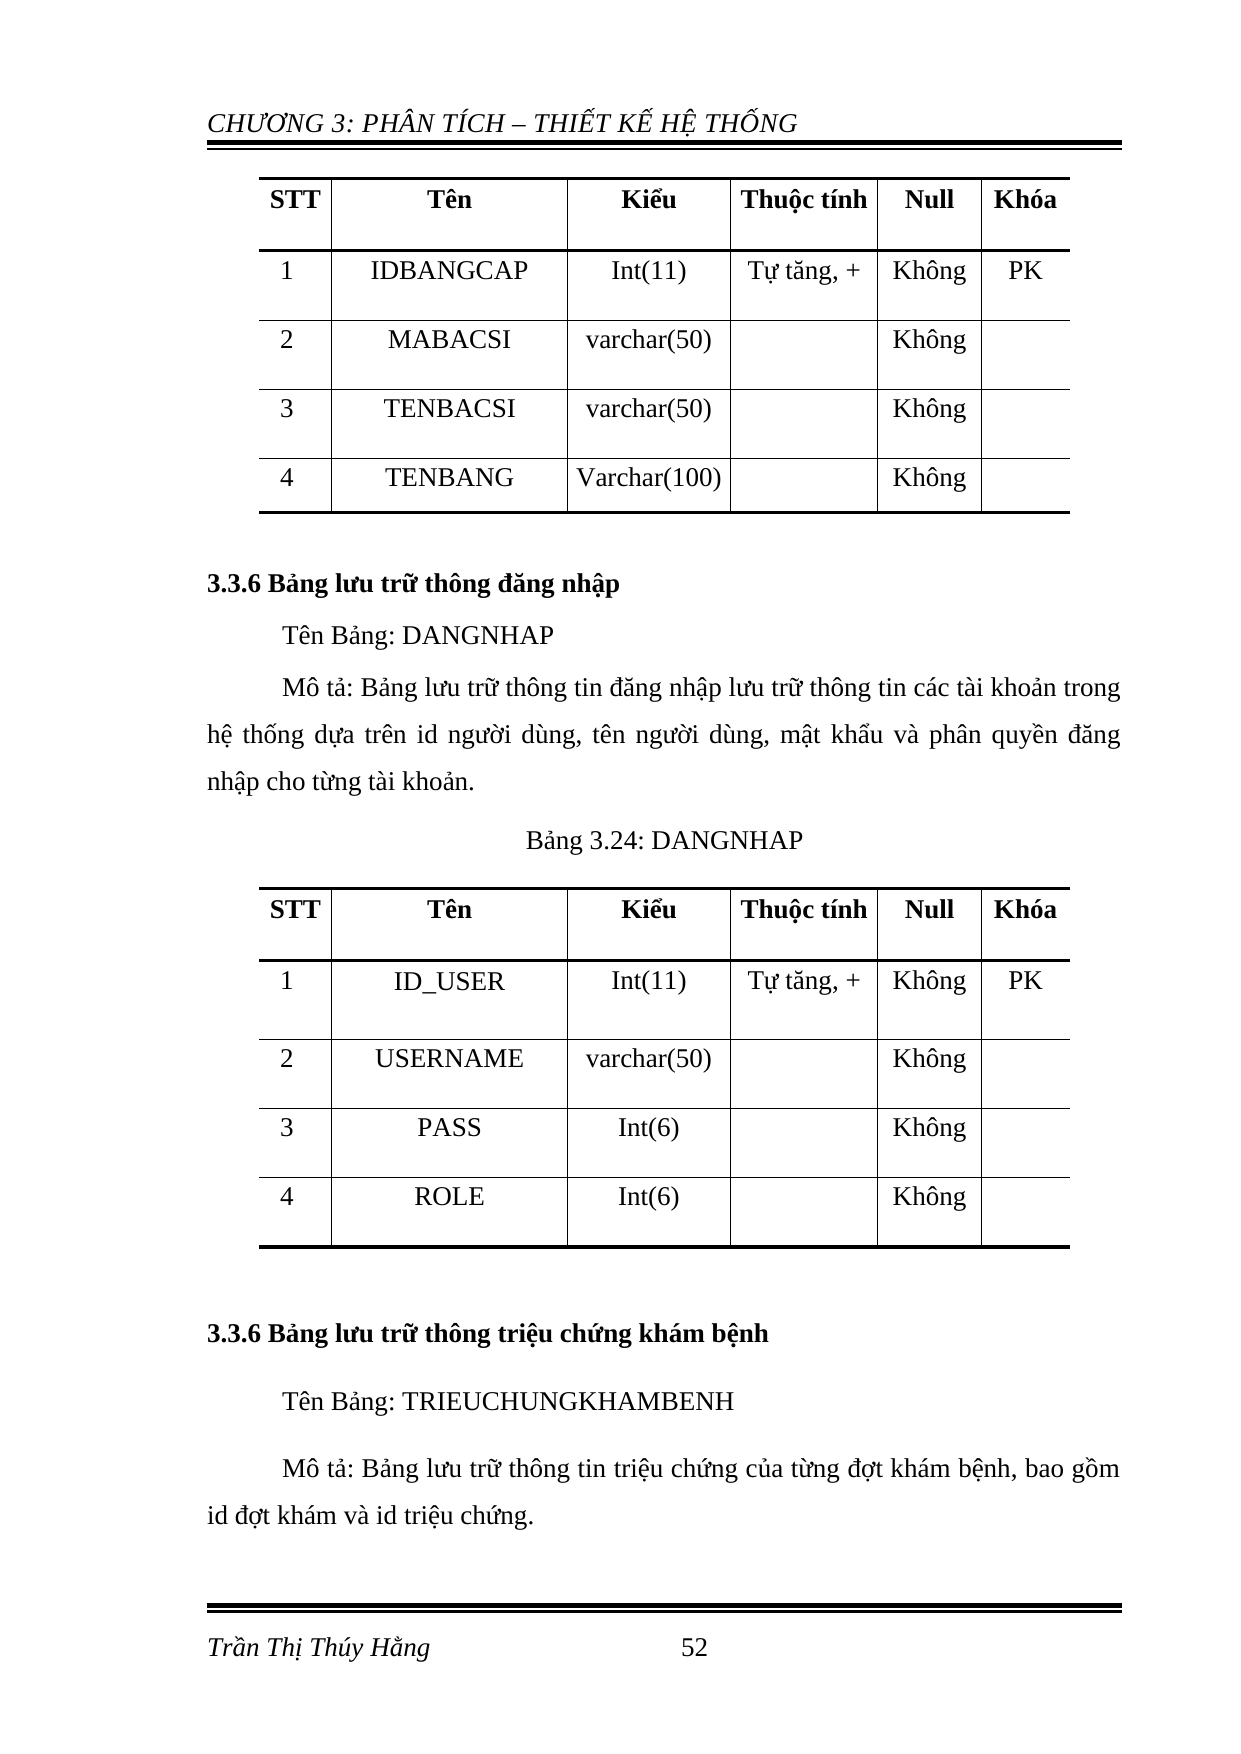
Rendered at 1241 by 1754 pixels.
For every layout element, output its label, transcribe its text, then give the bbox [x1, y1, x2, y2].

table_cell ID_USER [332, 962, 567, 1039]
table_header Null [878, 180, 981, 249]
text Tên Bảng: TRIEUCHUNGKHAMBENH [207, 1384, 1122, 1416]
table_header Tên [332, 890, 567, 958]
table_cell Không [878, 252, 981, 320]
table_cell USERNAME [332, 1040, 567, 1108]
table_cell MABACSI [332, 321, 567, 389]
table_header STT [259, 890, 331, 958]
table_cell Int(11) [568, 962, 730, 1039]
table_cell 2 [259, 321, 331, 389]
table_cell Không [878, 459, 981, 511]
table_cell [731, 1109, 877, 1177]
table_header Null [878, 890, 981, 958]
table_cell [731, 1040, 877, 1108]
text Tên Bảng: DANGNHAP [207, 619, 1122, 650]
table_cell Int(6) [568, 1178, 730, 1245]
table_cell 1 [259, 252, 331, 320]
text Mô tả: Bảng lưu trữ thông tin đăng nhập lưu trữ thông tin các tài khoản trong hệ thống dựa trên id người dùng, tên người dùng, mật khẩu và phân quyền đăng nhập cho từng tài khoản. [207, 671, 1122, 796]
text 3.3.6 Bảng lưu trữ thông đăng nhập [207, 567, 1122, 598]
table_cell Không [878, 321, 981, 389]
table_header Kiểu [568, 180, 730, 249]
table_cell 3 [259, 1109, 331, 1177]
table_cell 4 [259, 459, 331, 511]
table_cell [982, 1109, 1070, 1177]
table_cell IDBANGCAP [332, 252, 567, 320]
table_cell Không [878, 962, 981, 1039]
table_cell ROLE [332, 1178, 567, 1245]
table_cell 2 [259, 1040, 331, 1108]
table_cell [731, 459, 877, 511]
text 3.3.6 Bảng lưu trữ thông triệu chứng khám bệnh [207, 1317, 1122, 1348]
table_cell Varchar(100) [568, 459, 730, 511]
table_cell Không [878, 390, 981, 458]
table_cell [982, 1178, 1070, 1245]
table_cell [731, 1178, 877, 1245]
table_cell [731, 321, 877, 389]
table_cell varchar(50) [568, 321, 730, 389]
table_cell Không [878, 1040, 981, 1108]
table_cell Không [878, 1109, 981, 1177]
table_cell [982, 321, 1070, 389]
table_cell [731, 390, 877, 458]
table_header Tên [332, 180, 567, 249]
table_cell Tự tăng, + [731, 962, 877, 1039]
table_cell [982, 459, 1070, 511]
table_cell 1 [259, 962, 331, 1039]
table_cell varchar(50) [568, 390, 730, 458]
table_cell [982, 1040, 1070, 1108]
table_cell PK [982, 962, 1070, 1039]
table_cell Int(11) [568, 252, 730, 320]
table_cell PK [982, 252, 1070, 320]
table_header Kiểu [568, 890, 730, 958]
table_header Khóa [982, 890, 1070, 958]
text Mô tả: Bảng lưu trữ thông tin triệu chứng của từng đợt khám bệnh, bao gồm id đợt khám và id triệu chứng. [207, 1452, 1122, 1530]
text Bảng 3.24: DANGNHAP [207, 824, 1122, 855]
table_cell Tự tăng, + [731, 252, 877, 320]
table_cell 3 [259, 390, 331, 458]
table_cell 4 [259, 1178, 331, 1245]
table_cell TENBACSI [332, 390, 567, 458]
table_header STT [259, 180, 331, 249]
table_header Khóa [982, 180, 1070, 249]
table_header Thuộc tính [731, 180, 877, 249]
table_cell Int(6) [568, 1109, 730, 1177]
table_cell PASS [332, 1109, 567, 1177]
table_cell TENBANG [332, 459, 567, 511]
table_cell [982, 390, 1070, 458]
table_header Thuộc tính [731, 890, 877, 958]
table_cell varchar(50) [568, 1040, 730, 1108]
table_cell Không [878, 1178, 981, 1245]
